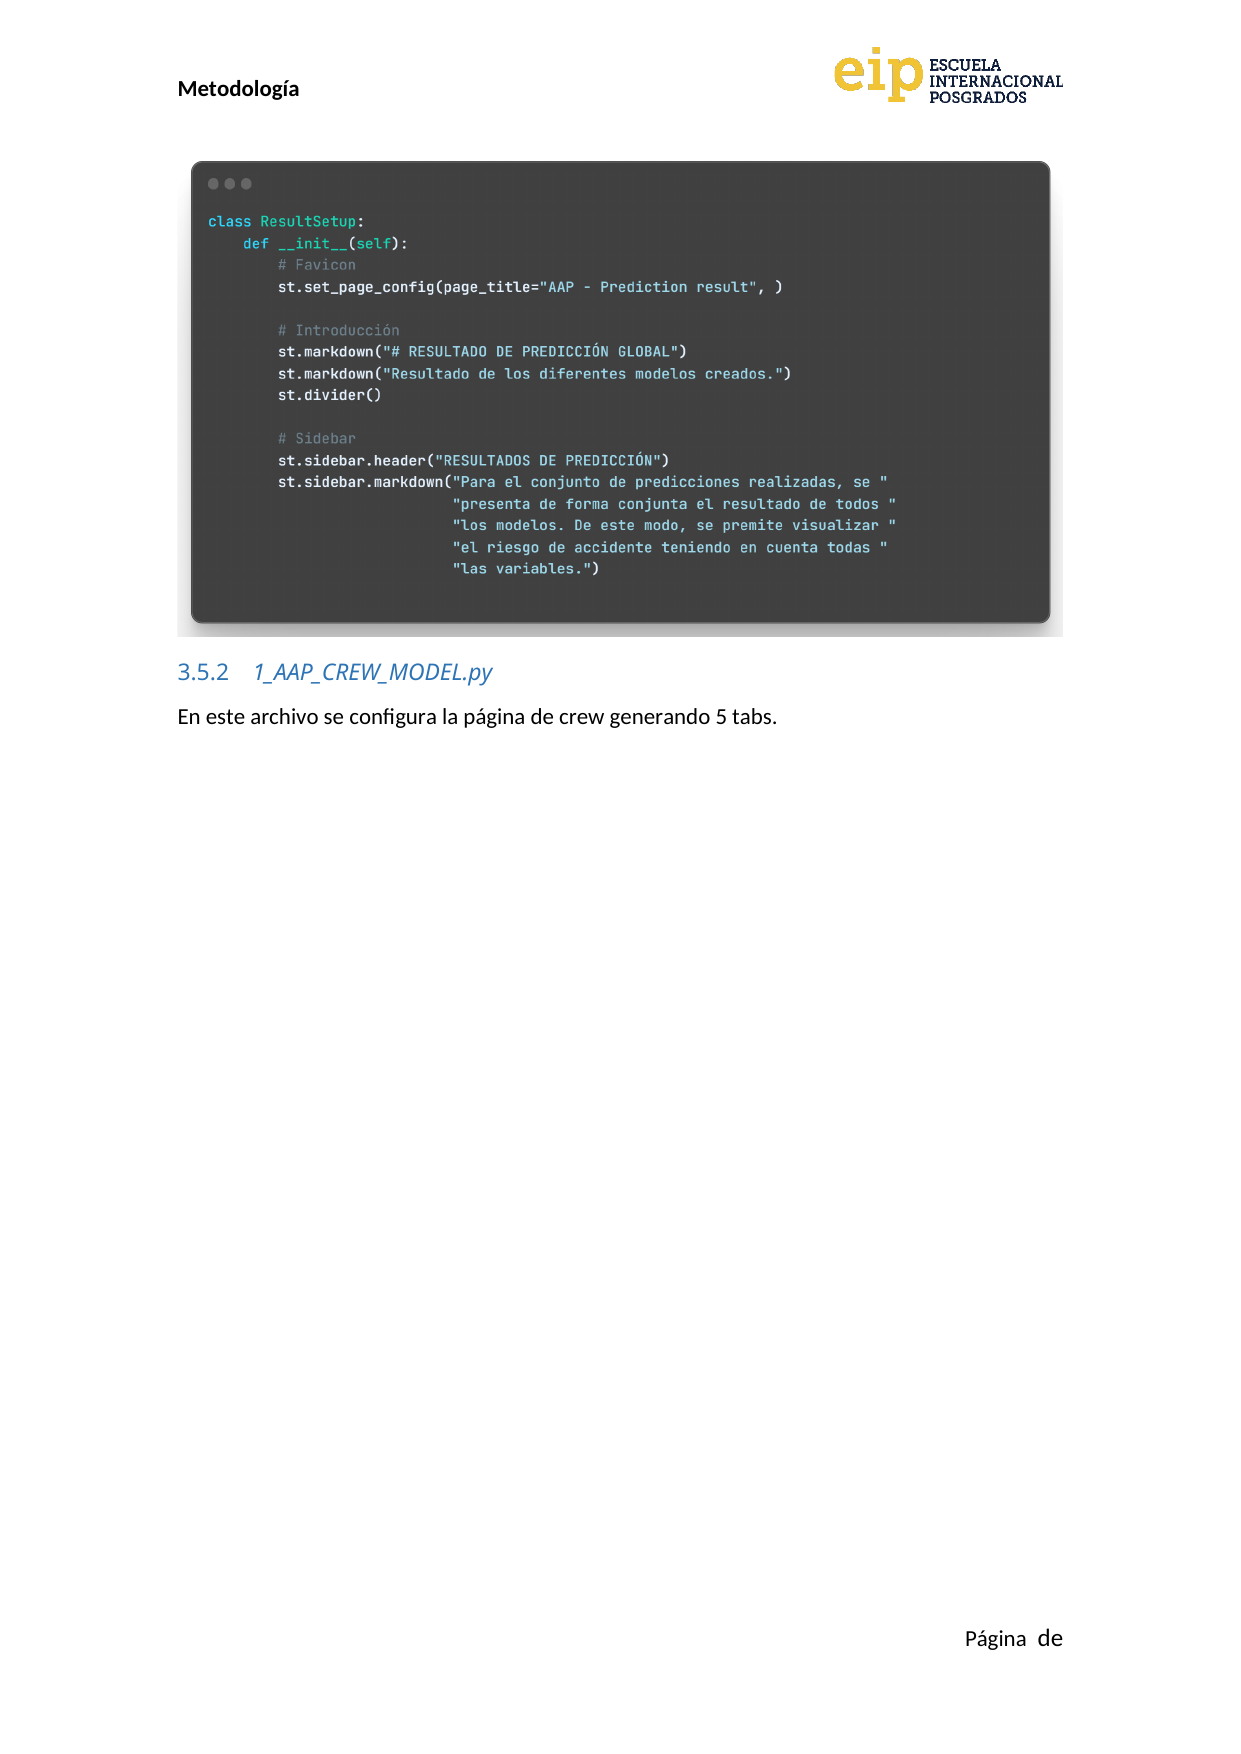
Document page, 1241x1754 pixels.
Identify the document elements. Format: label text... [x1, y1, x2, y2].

subtitle 1_AAP_CREW_MODEL.py [177, 656, 1063, 687]
picture [834, 47, 1063, 103]
text En este archivo se configura la página de crew generando 5 tabs. [177, 702, 1063, 730]
picture [177, 147, 1063, 637]
